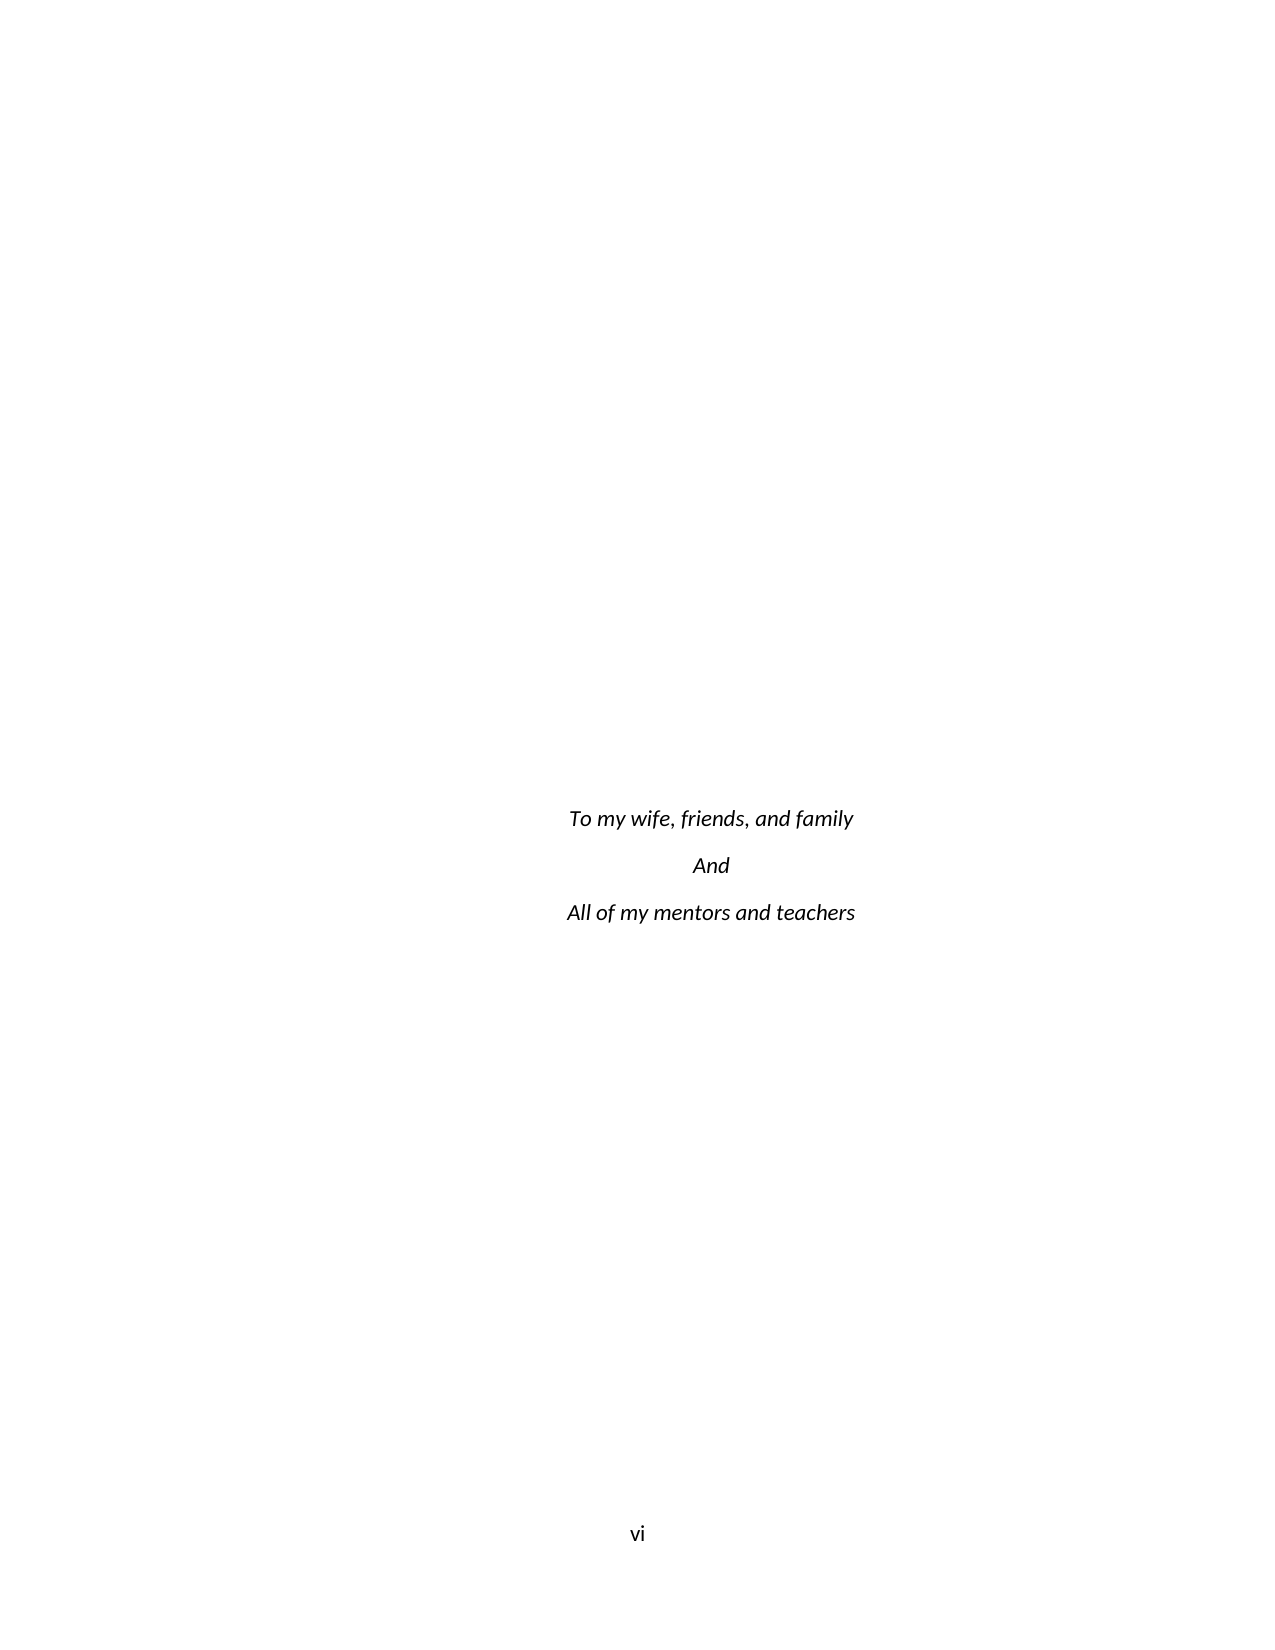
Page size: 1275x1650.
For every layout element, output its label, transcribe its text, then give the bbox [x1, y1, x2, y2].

text All of my mentors and teachers [300, 898, 1125, 926]
text And [300, 851, 1125, 879]
text To my wife, friends, and family [300, 804, 1125, 832]
